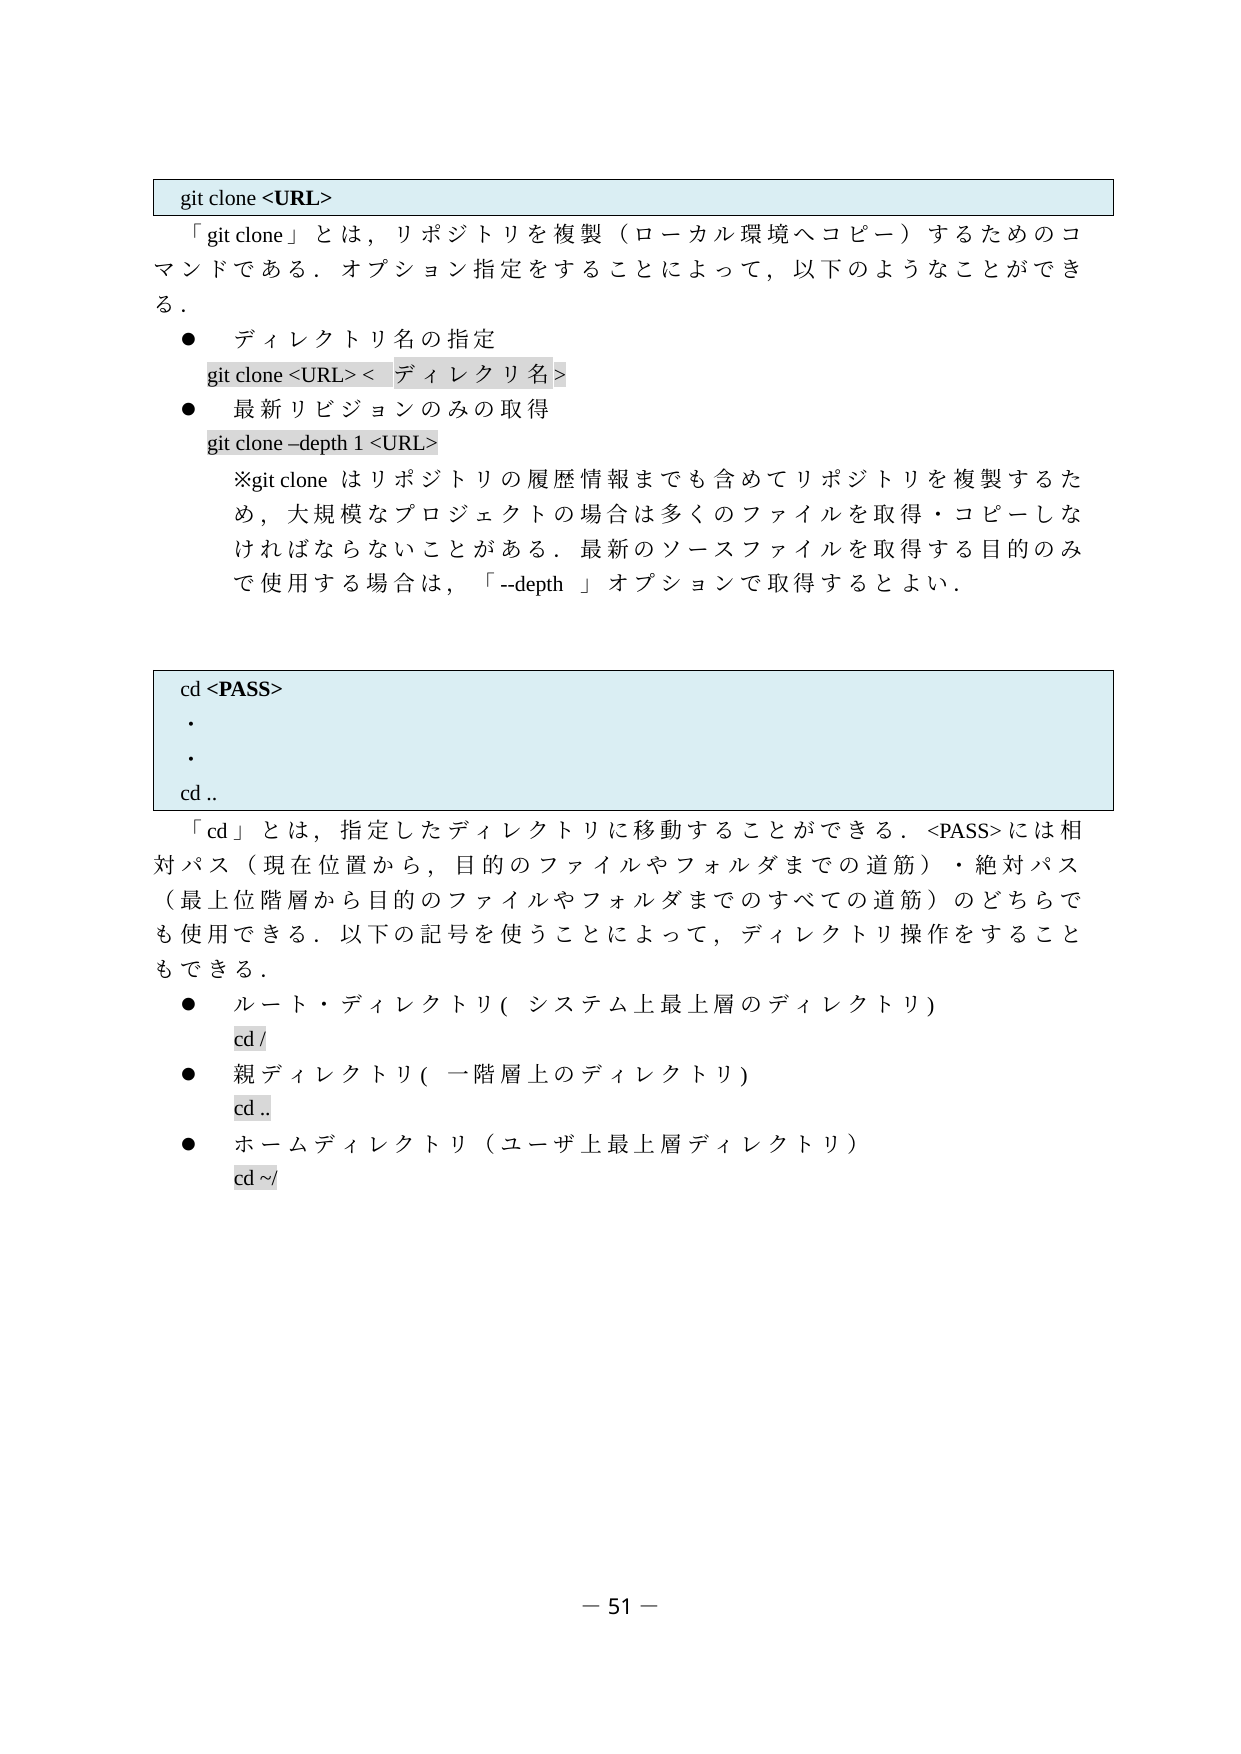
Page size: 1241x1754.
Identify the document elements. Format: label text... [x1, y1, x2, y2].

text 「cd」とは，指定したディレクトリに移動することができる．<PASS>には相対パス（現在位置から，目的のファイルやフォルダまでの道筋）・絶対パス（最上位階層から目的のファイルやフォルダまでのすべての道筋）のどちらでも使用できる．以下の記号を使うことによって，ディレクトリ操作をすることもできる． [153, 811, 1087, 986]
table_header cd <PASS> ・ ・ cd .. [154, 671, 1113, 810]
list 親ディレクトリ(一階層上のディレクトリ) [177, 1056, 1087, 1091]
text git clone –depth 1 <URL> [177, 425, 1087, 460]
list 最新リビジョンのみの取得 [177, 391, 1087, 425]
text git clone <URL> <ディレクリ名> [177, 356, 1087, 391]
list cd .. [221, 1091, 1087, 1125]
list cd ~/ [221, 1160, 1087, 1195]
text 「git clone」とは，リポジトリを複製（ローカル環境へコピー）するためのコマンドである．オプション指定をすることによって，以下のようなことができる． [153, 216, 1087, 321]
list ディレクトリ名の指定 [177, 321, 1087, 356]
text ※git cloneはリポジトリの履歴情報までも含めてリポジトリを複製するため，大規模なプロジェクトの場合は多くのファイルを取得・コピーしなければならないことがある．最新のソースファイルを取得する目的のみで使用する場合は，「--depth」オプションで取得するとよい． [222, 460, 1087, 600]
table_header git clone <URL> [154, 180, 1113, 215]
list ホームディレクトリ（ユーザ上最上層ディレクトリ） [177, 1125, 1087, 1160]
list cd / [221, 1021, 1087, 1056]
list ルート・ディレクトリ(システム上最上層のディレクトリ) [177, 986, 1087, 1021]
